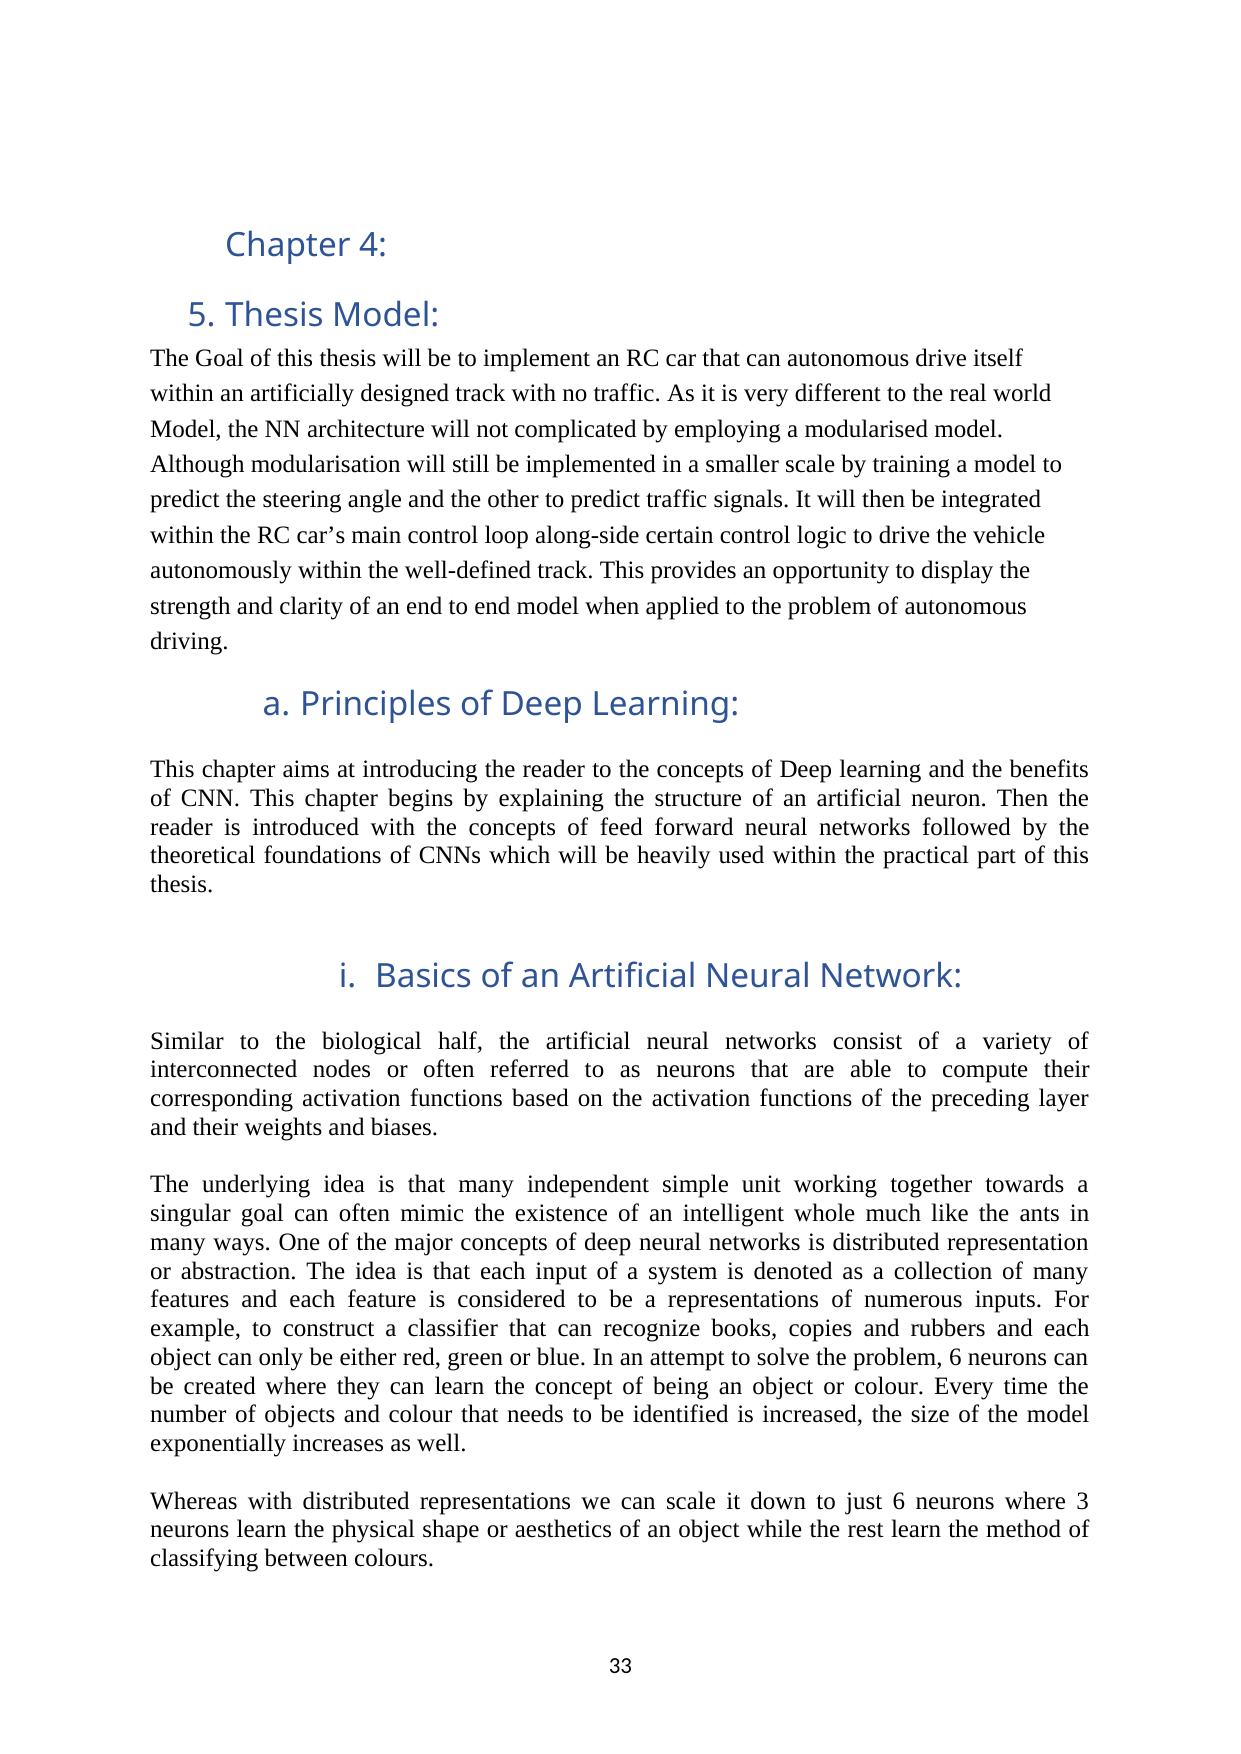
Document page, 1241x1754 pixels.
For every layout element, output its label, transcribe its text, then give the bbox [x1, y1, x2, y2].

text The Goal of this thesis will be to implement an RC car that can autonomous drive itself within an artificially designed track with no traffic. As it is very different to the real world Model, the NN architecture will not complicated by employing a modularised model. Although modularisation will still be implemented in a smaller scale by training a model to predict the steering angle and the other to predict traffic signals. It will then be integrated within the RC car’s main control loop along-side certain control logic to drive the vehicle autonomously within the well-defined track. This provides an opportunity to display the strength and clarity of an end to end model when applied to the problem of autonomous driving. [150, 336, 1090, 655]
text Whereas with distributed representations we can scale it down to just 6 neurons where 3 neurons learn the physical shape or aesthetics of an object while the rest learn the method of classifying between colours. [150, 1486, 1090, 1572]
subtitle Thesis Model: [187, 291, 1090, 336]
text The underlying idea is that many independent simple unit working together towards a singular goal can often mimic the existence of an intelligent whole much like the ants in many ways. One of the major concepts of deep neural networks is distributed representation or abstraction. The idea is that each input of a system is denoted as a collection of many features and each feature is considered to be a representations of numerous inputs. For example, to construct a classifier that can recognize books, copies and rubbers and each object can only be either red, green or blue. In an attempt to solve the problem, 6 neurons can be created where they can learn the concept of being an object or colour. Every time the number of objects and colour that needs to be identified is increased, the size of the model exponentially increases as well. [150, 1169, 1090, 1457]
subtitle Chapter 4: [225, 220, 1090, 266]
subtitle Principles of Deep Learning: [262, 680, 1090, 725]
subtitle Basics of an Artificial Neural Network: [356, 952, 1090, 997]
text This chapter aims at introducing the reader to the concepts of Deep learning and the benefits of CNN. This chapter begins by explaining the structure of an artificial neuron. Then the reader is introduced with the concepts of feed forward neural networks followed by the theoretical foundations of CNNs which will be heavily used within the practical part of this thesis. [150, 754, 1090, 898]
text Similar to the biological half, the artificial neural networks consist of a variety of interconnected nodes or often referred to as neurons that are able to compute their corresponding activation functions based on the activation functions of the preceding layer and their weights and biases. [150, 1026, 1090, 1141]
